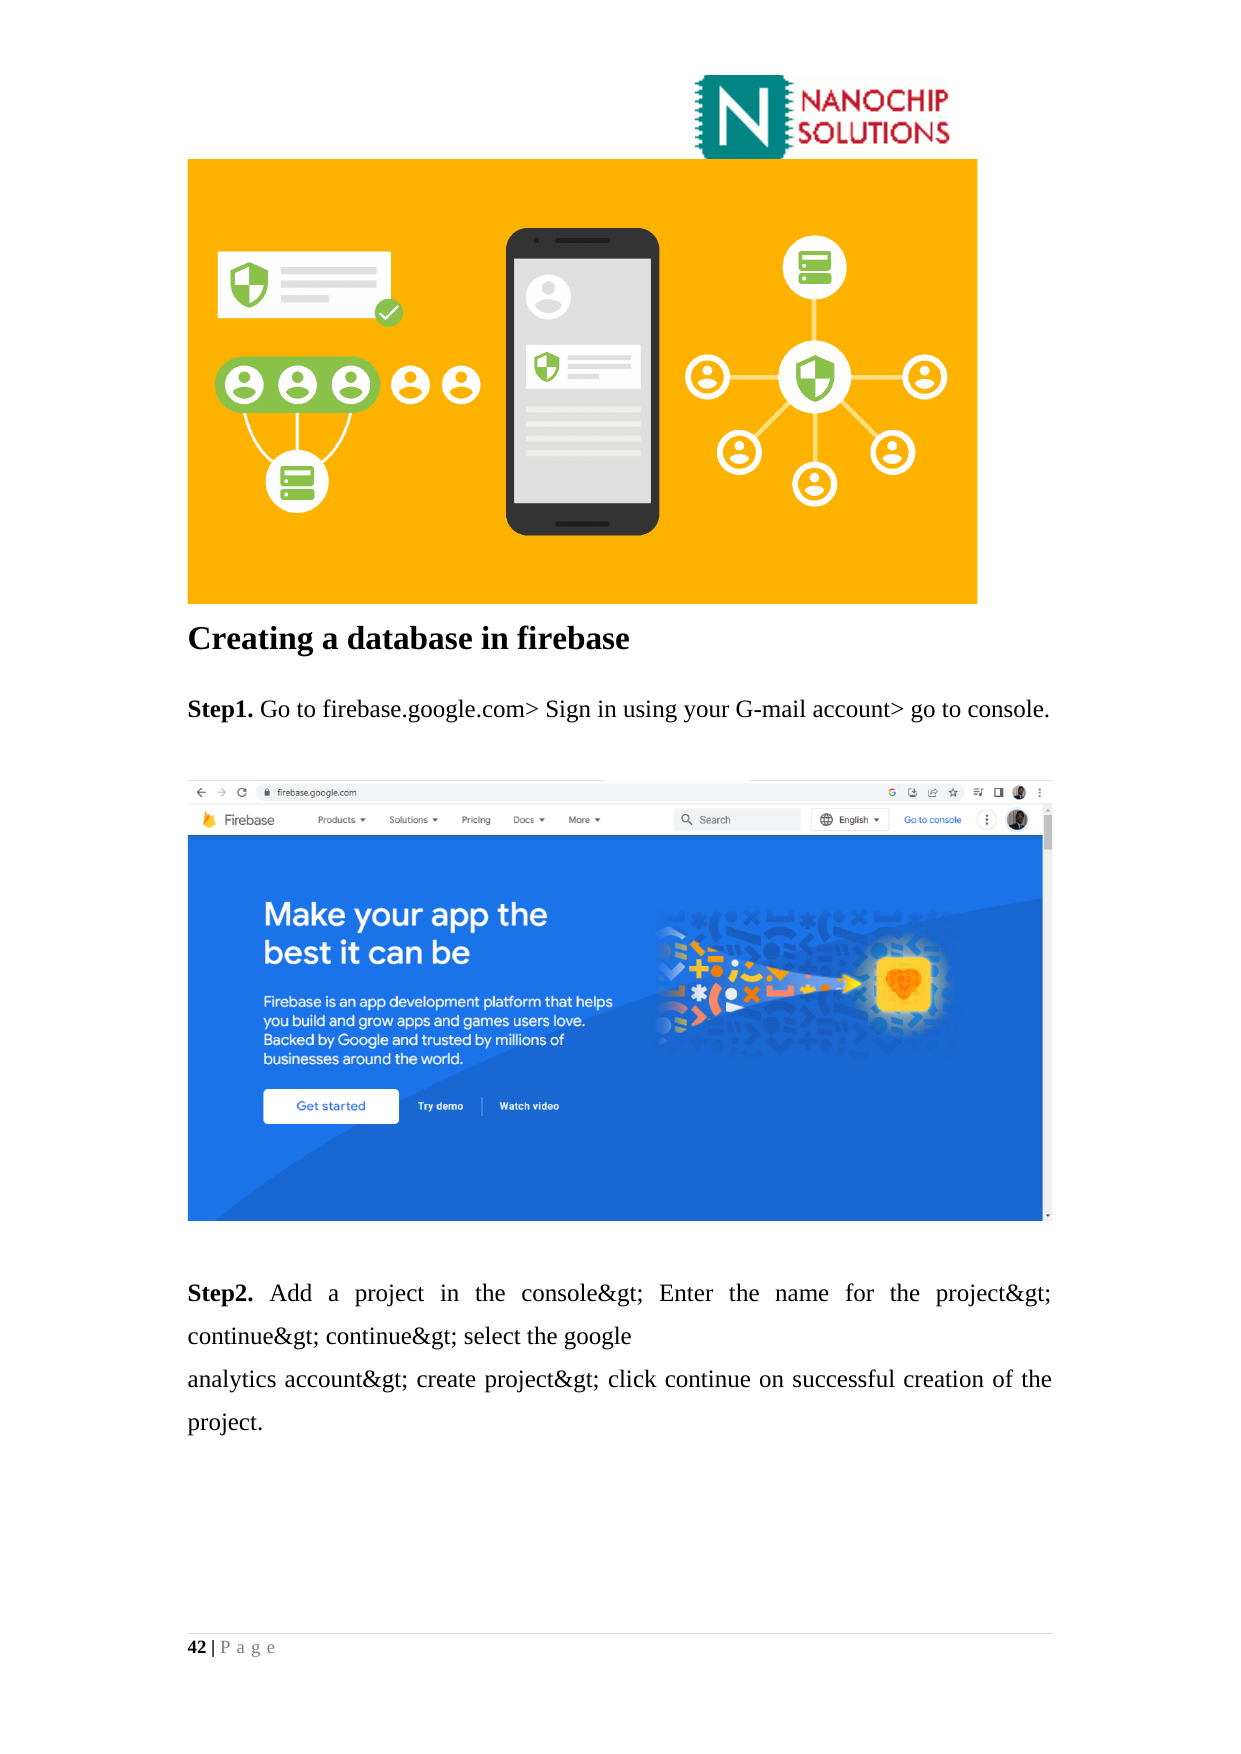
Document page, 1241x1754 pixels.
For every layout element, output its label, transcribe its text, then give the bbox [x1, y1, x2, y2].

text Creating a database in firebase [187, 618, 1053, 656]
text Step1. Go to firebase.google.com> Sign in using your G-mail account> go to console. [187, 694, 1053, 723]
picture [187, 780, 1053, 1221]
picture [187, 75, 978, 604]
text Step2. Add a project in the console&gt; Enter the name for the project&gt; continue&gt; continue&gt; select the google [187, 1278, 1053, 1350]
text analytics account&gt; create project&gt; click continue on successful creation of the project. [187, 1364, 1053, 1436]
